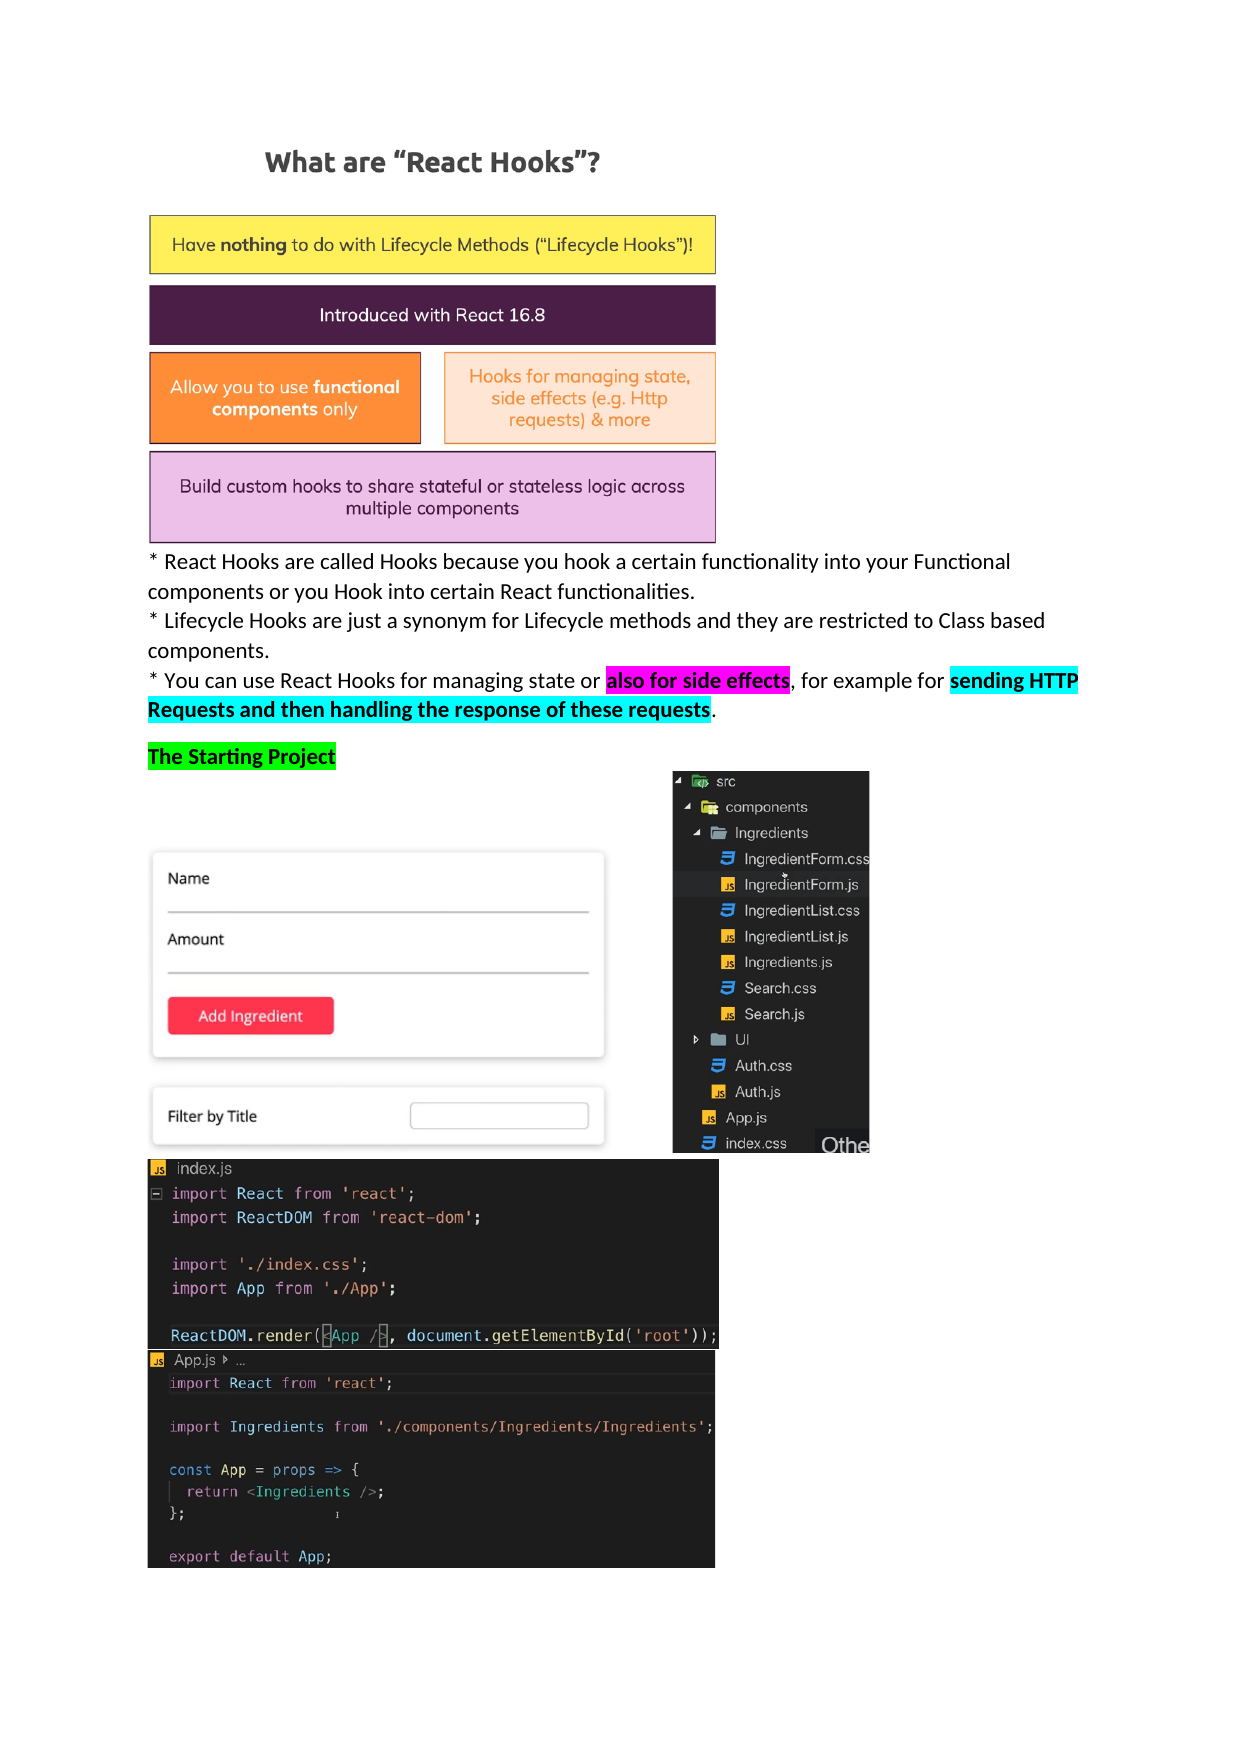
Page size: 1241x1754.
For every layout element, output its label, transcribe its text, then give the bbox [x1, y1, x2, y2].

picture [147, 846, 611, 1153]
picture [147, 1159, 719, 1349]
picture [147, 147, 718, 546]
picture [672, 771, 870, 1153]
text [148, 148, 1093, 723]
picture [147, 1350, 716, 1568]
